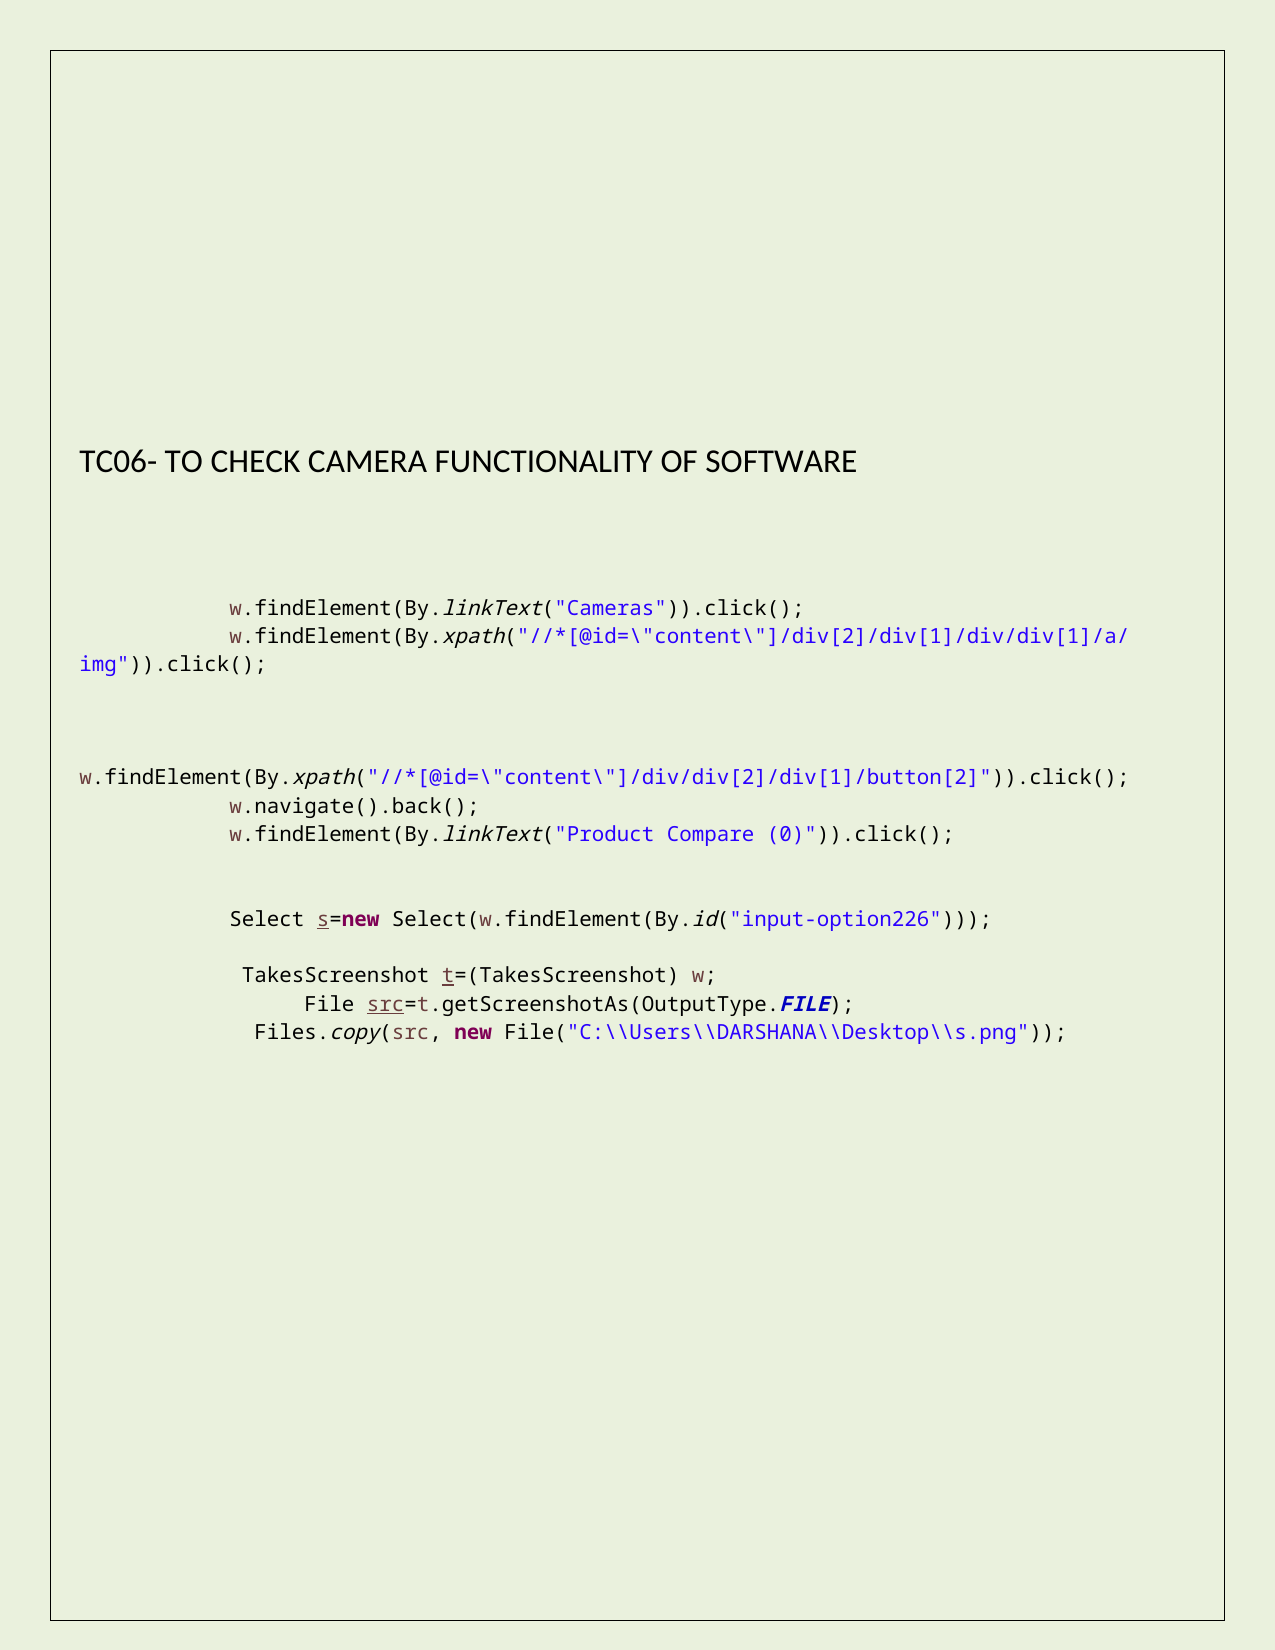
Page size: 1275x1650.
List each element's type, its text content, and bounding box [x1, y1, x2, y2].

text w.findElement(By.linkText("Cameras")).click(); [79, 593, 1158, 621]
text Files.copy(src, new File("C:\\Users\\DARSHANA\\Desktop\\s.png")); [79, 1017, 1158, 1046]
text File src=t.getScreenshotAs(OutputType.FILE); [79, 989, 1158, 1017]
text w.findElement(By.xpath("//*[@id=\"content\"]/div[2]/div[1]/div/div[1]/a/img")).click(); [79, 621, 1158, 678]
text w.findElement(By.xpath("//*[@id=\"content\"]/div/div[2]/div[1]/button[2]")).click(); [79, 706, 1158, 791]
text TakesScreenshot t=(TakesScreenshot) w; [79, 960, 1158, 989]
text Select s=new Select(w.findElement(By.id("input-option226"))); [79, 904, 1158, 932]
text TC06- TO CHECK CAMERA FUNCTIONALITY OF SOFTWARE [79, 440, 1158, 481]
text w.findElement(By.linkText("Product Compare (0)")).click(); [79, 819, 1158, 848]
text w.navigate().back(); [79, 791, 1158, 819]
